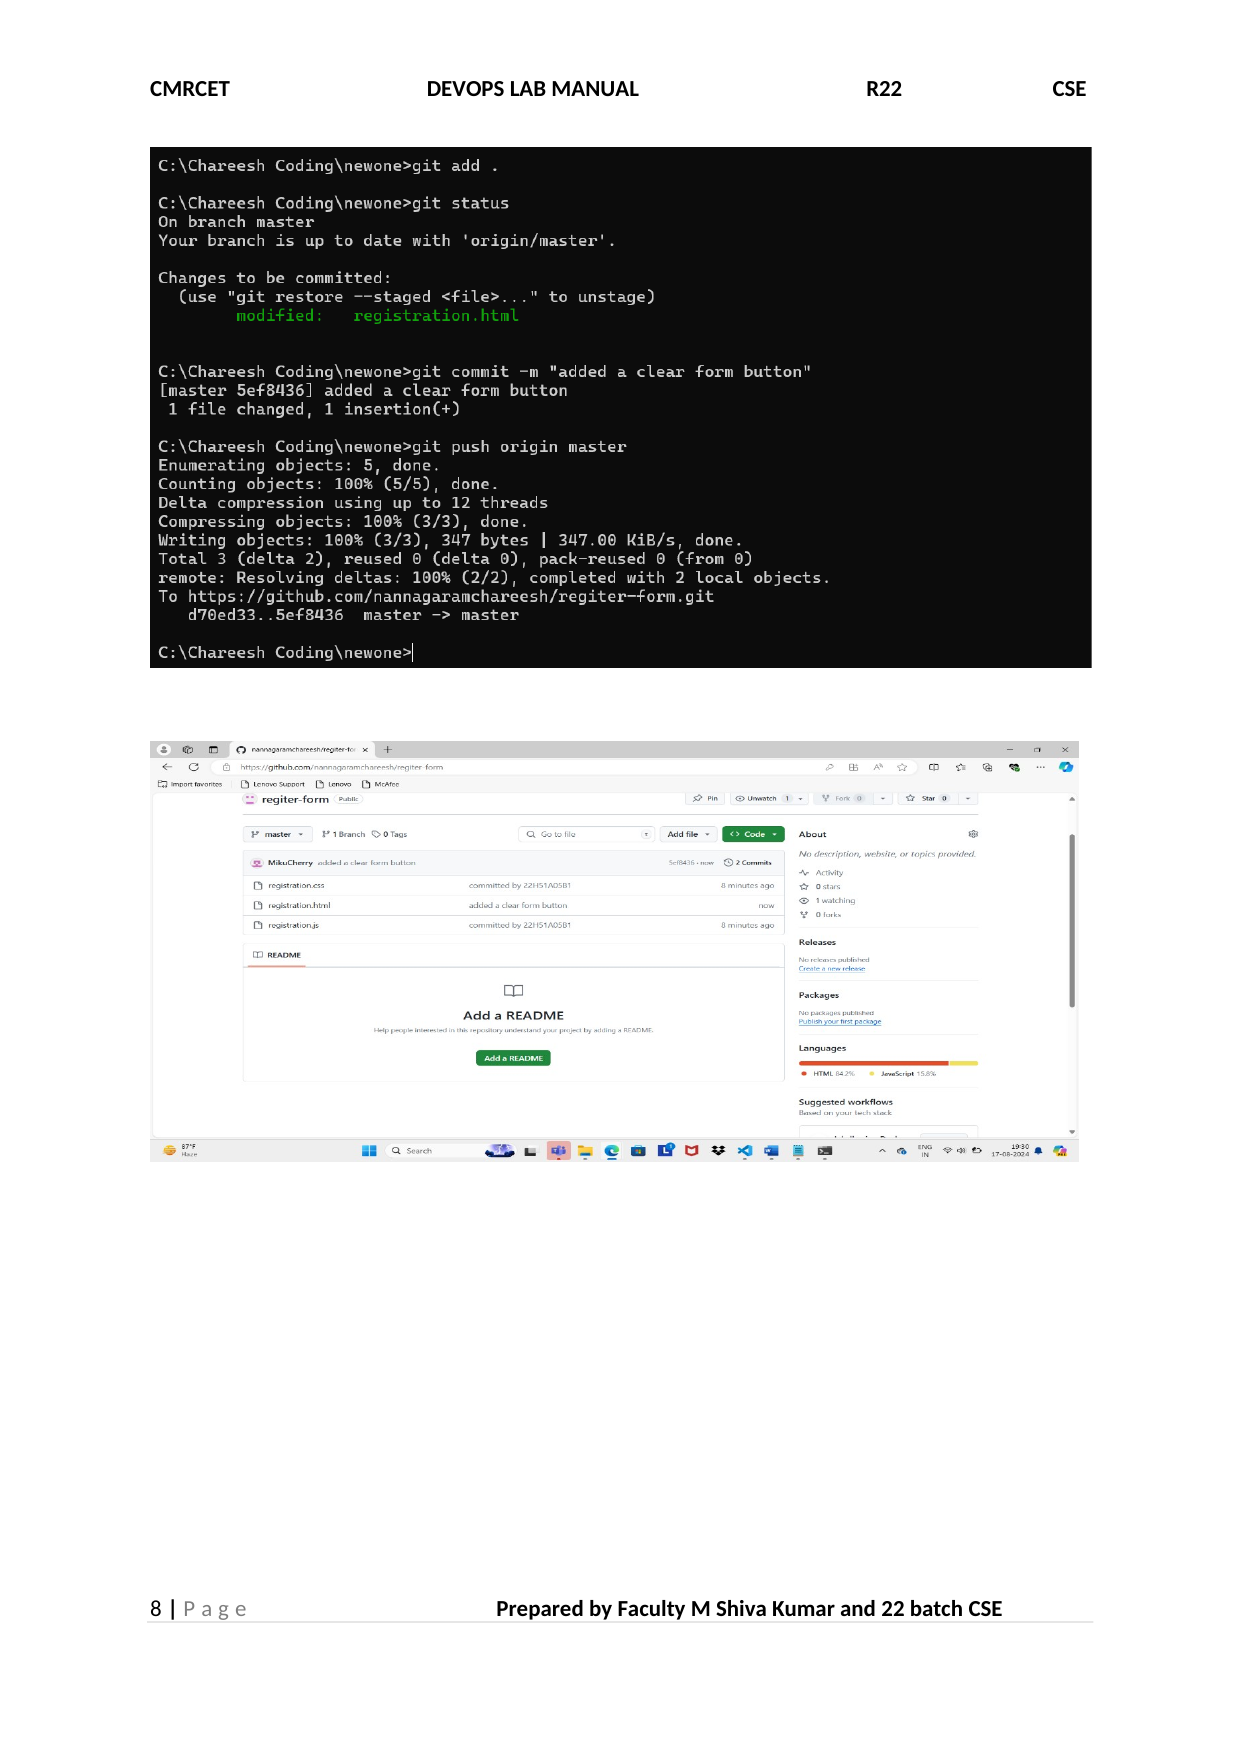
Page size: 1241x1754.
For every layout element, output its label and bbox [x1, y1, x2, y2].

picture [150, 741, 1079, 1162]
picture [150, 147, 1092, 668]
